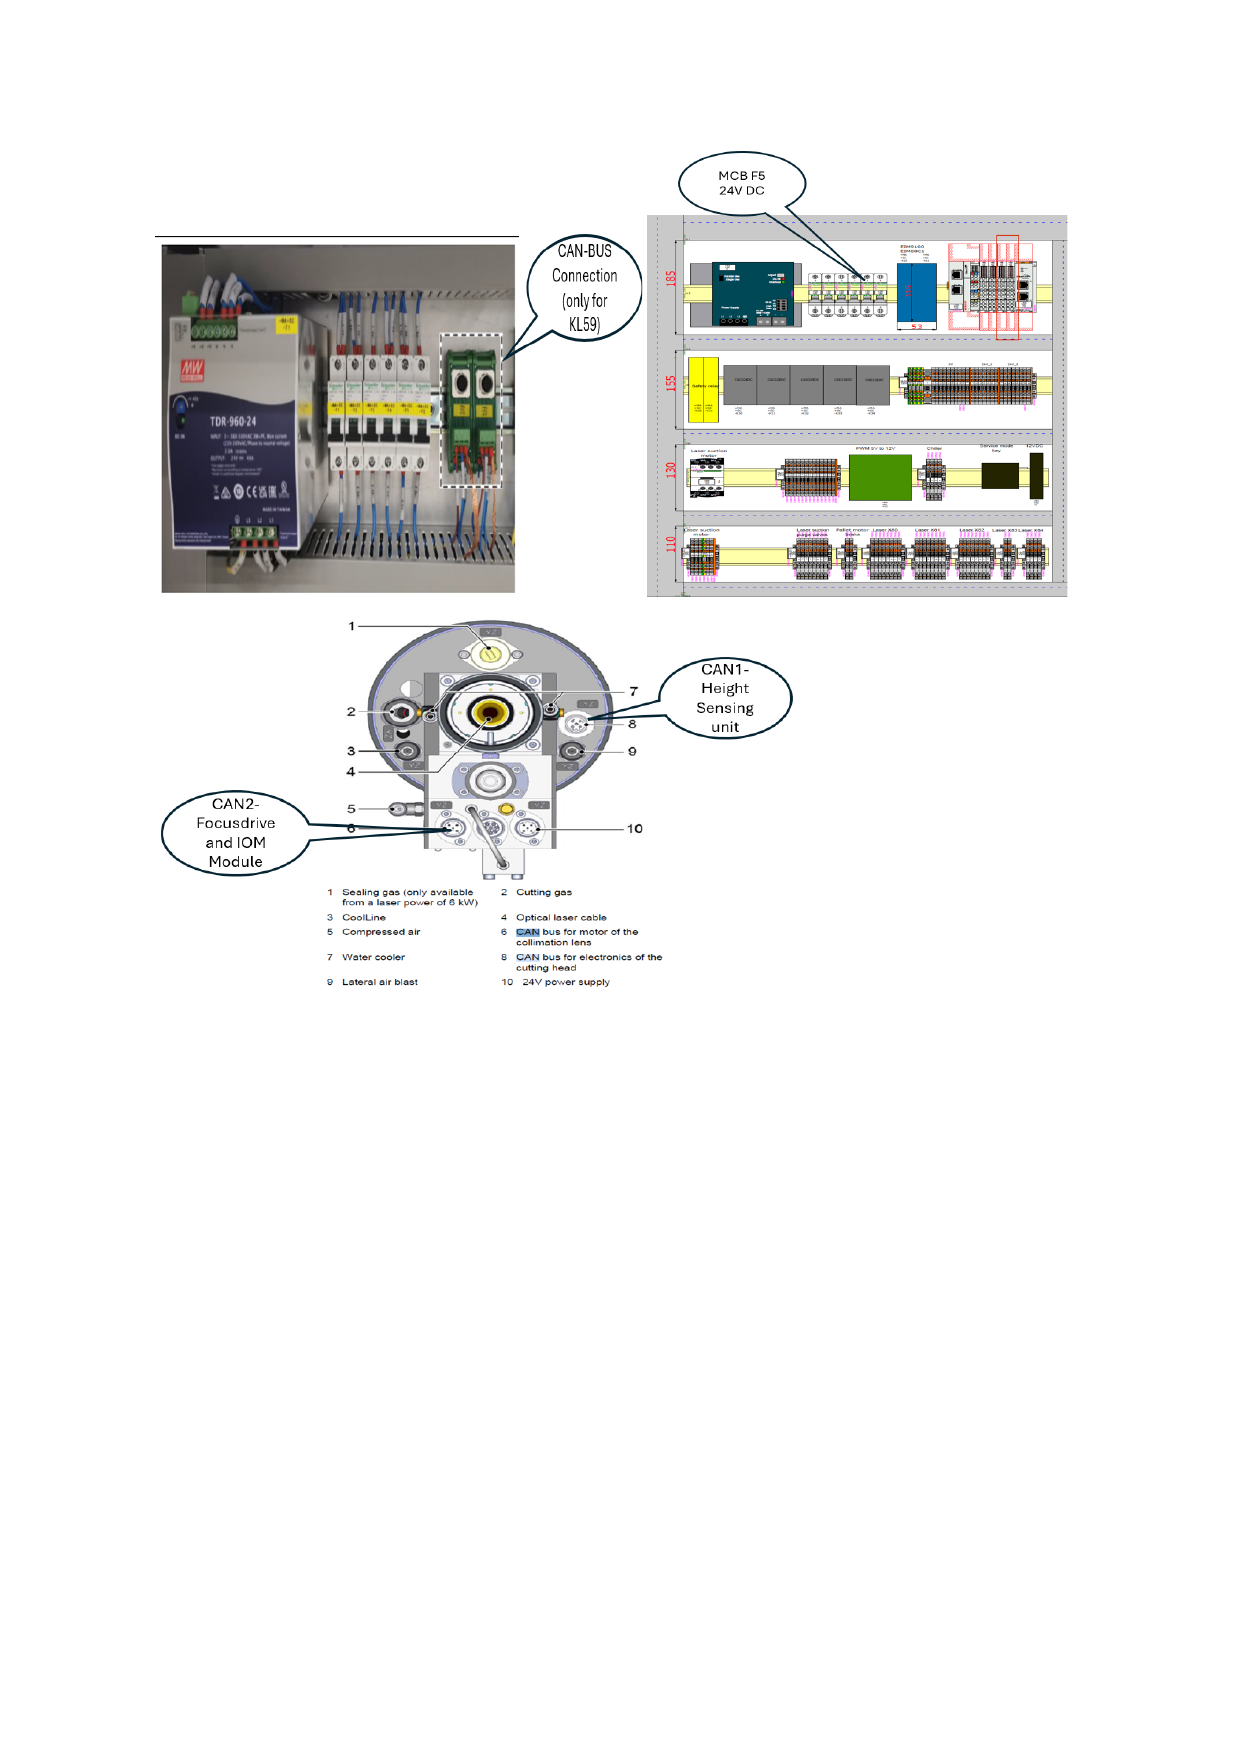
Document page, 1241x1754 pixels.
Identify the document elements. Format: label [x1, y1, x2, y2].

picture [150, 150, 1068, 597]
picture [150, 615, 800, 1011]
